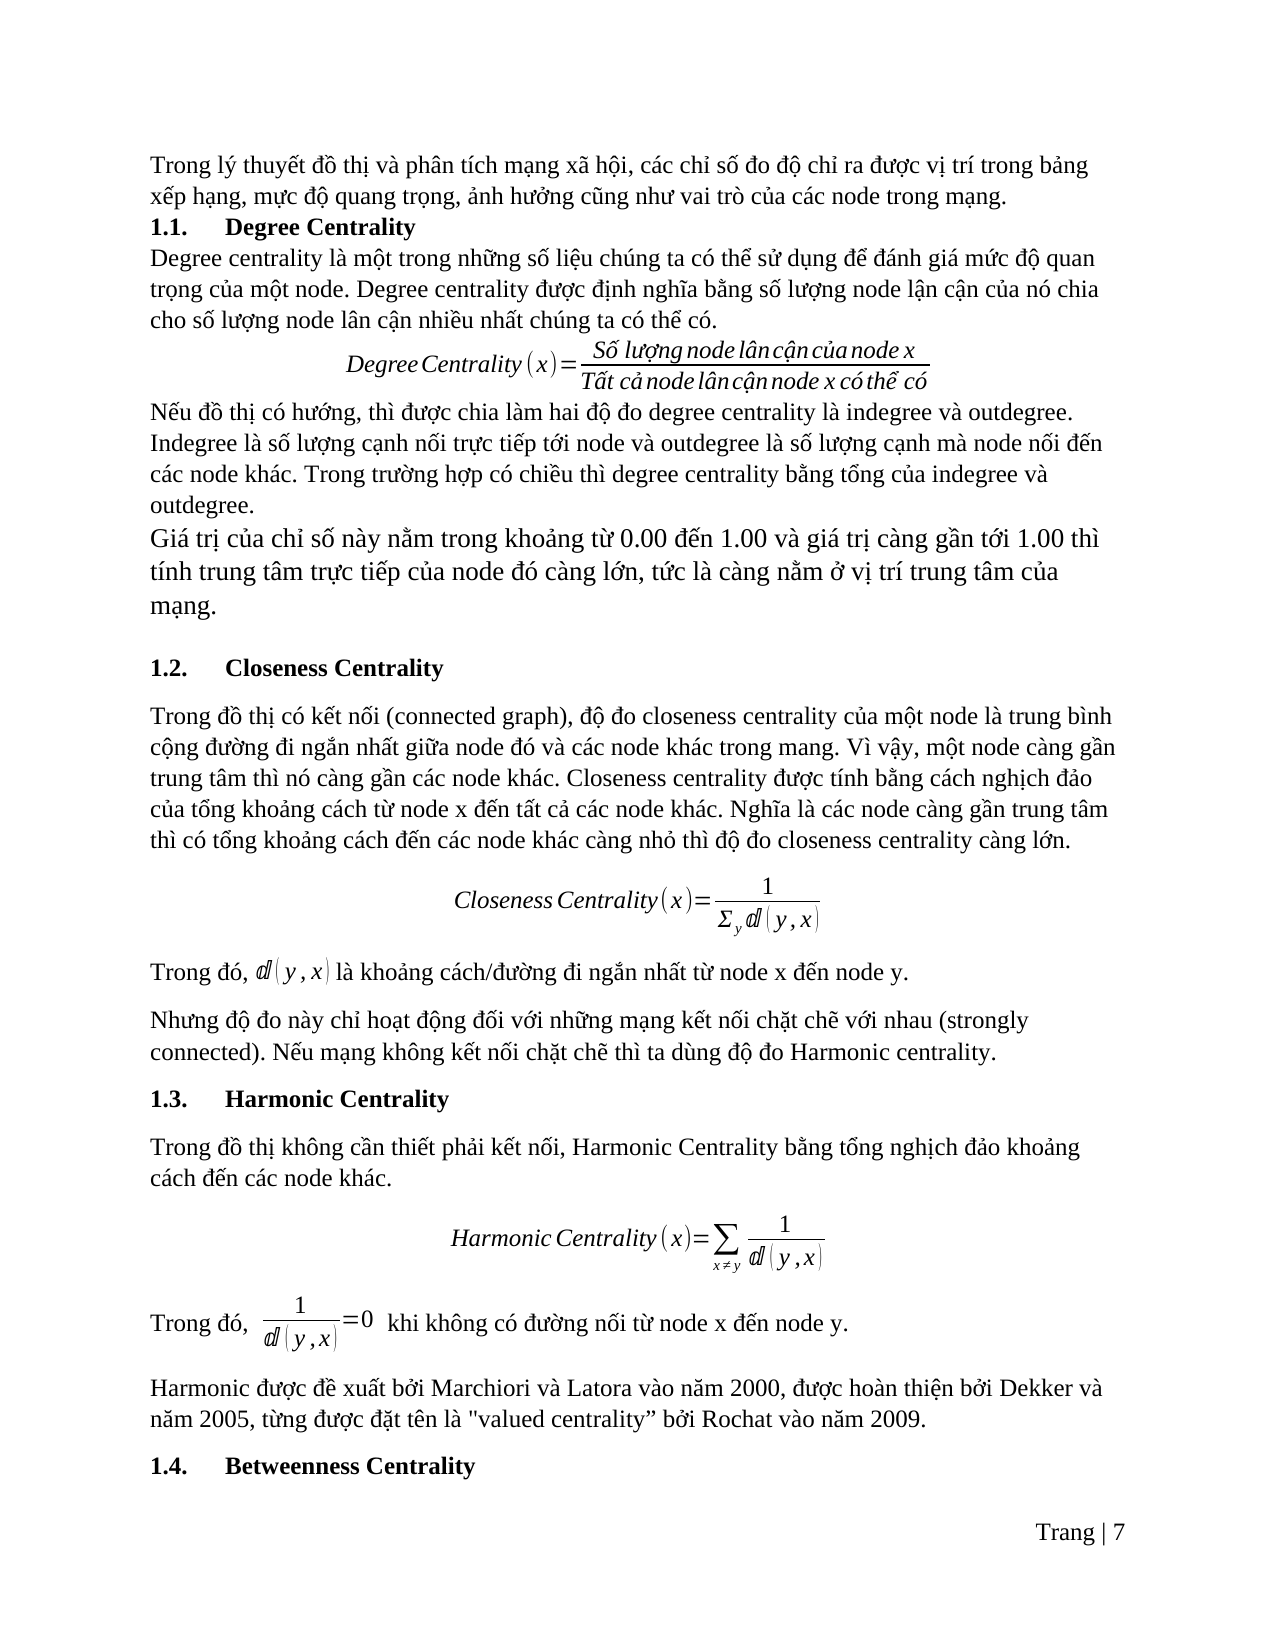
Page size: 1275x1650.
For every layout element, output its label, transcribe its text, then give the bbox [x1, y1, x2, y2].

text Trong đồ thị có kết nối (connected graph), độ đo closeness centrality của một node là trung bình cộng đường đi ngắn nhất giữa node đó và các node khác trong mang. Vì vậy, một node càng gần trung tâm thì nó càng gần các node khác. Closeness centrality được tính bằng cách nghịch đảo của tổng khoảng cách từ node x đến tất cả các node khác. Nghĩa là các node càng gần trung tâm thì có tổng khoảng cách đến các node khác càng nhỏ thì độ đo closeness centrality càng lớn. [150, 701, 1125, 854]
text Harmonic được đề xuất bởi Marchiori và Latora vào năm 2000, được hoàn thiện bởi Dekker và năm 2005, từng được đặt tên là "valued centrality” bởi Rochat vào năm 2009. [150, 1373, 1125, 1432]
list Betweenness Centrality [150, 1451, 1125, 1480]
text Trong đó, là khoảng cách/đường đi ngắn nhất từ node x đến node y. [150, 956, 1125, 987]
list Nếu đồ thị có hướng, thì được chia làm hai độ đo degree centrality là indegree và outdegree. Indegree là số lượng cạnh nối trực tiếp tới node và outdegree là số lượng cạnh mà node nối đến các node khác. Trong trường hợp có chiều thì degree centrality bằng tổng của indegree và outdegree. [150, 397, 1125, 519]
text Trong đó, khi không có đường nối từ node x đến node y. [150, 1292, 1125, 1354]
list Harmonic Centrality [150, 1084, 1125, 1113]
list Trong lý thuyết đồ thị và phân tích mạng xã hội, các chỉ số đo độ chỉ ra được vị trí trong bảng xếp hạng, mực độ quang trọng, ảnh hưởng cũng như vai trò của các node trong mạng. [150, 150, 1125, 210]
list Degree Centrality [150, 212, 1125, 241]
list Closeness Centrality [150, 653, 1125, 682]
text Nhưng độ đo này chỉ hoạt động đối với những mạng kết nối chặt chẽ với nhau (strongly connected). Nếu mạng không kết nối chặt chẽ thì ta dùng độ đo Harmonic centrality. [150, 1006, 1125, 1065]
text Trong đồ thị không cần thiết phải kết nối, Harmonic Centrality bằng tổng nghịch đảo khoảng cách đến các node khác. [150, 1132, 1125, 1192]
list Giá trị của chỉ số này nằm trong khoảng từ 0.00 đến 1.00 và giá trị càng gần tới 1.00 thì tính trung tâm trực tiếp của node đó càng lớn, tức là càng nằm ở vị trí trung tâm của mạng. [150, 522, 1125, 620]
list Degree centrality là một trong những số liệu chúng ta có thể sử dụng để đánh giá mức độ quan trọng của một node. Degree centrality được định nghĩa bằng số lượng node lận cận của nó chia cho số lượng node lân cận nhiều nhất chúng ta có thể có. [150, 243, 1125, 334]
